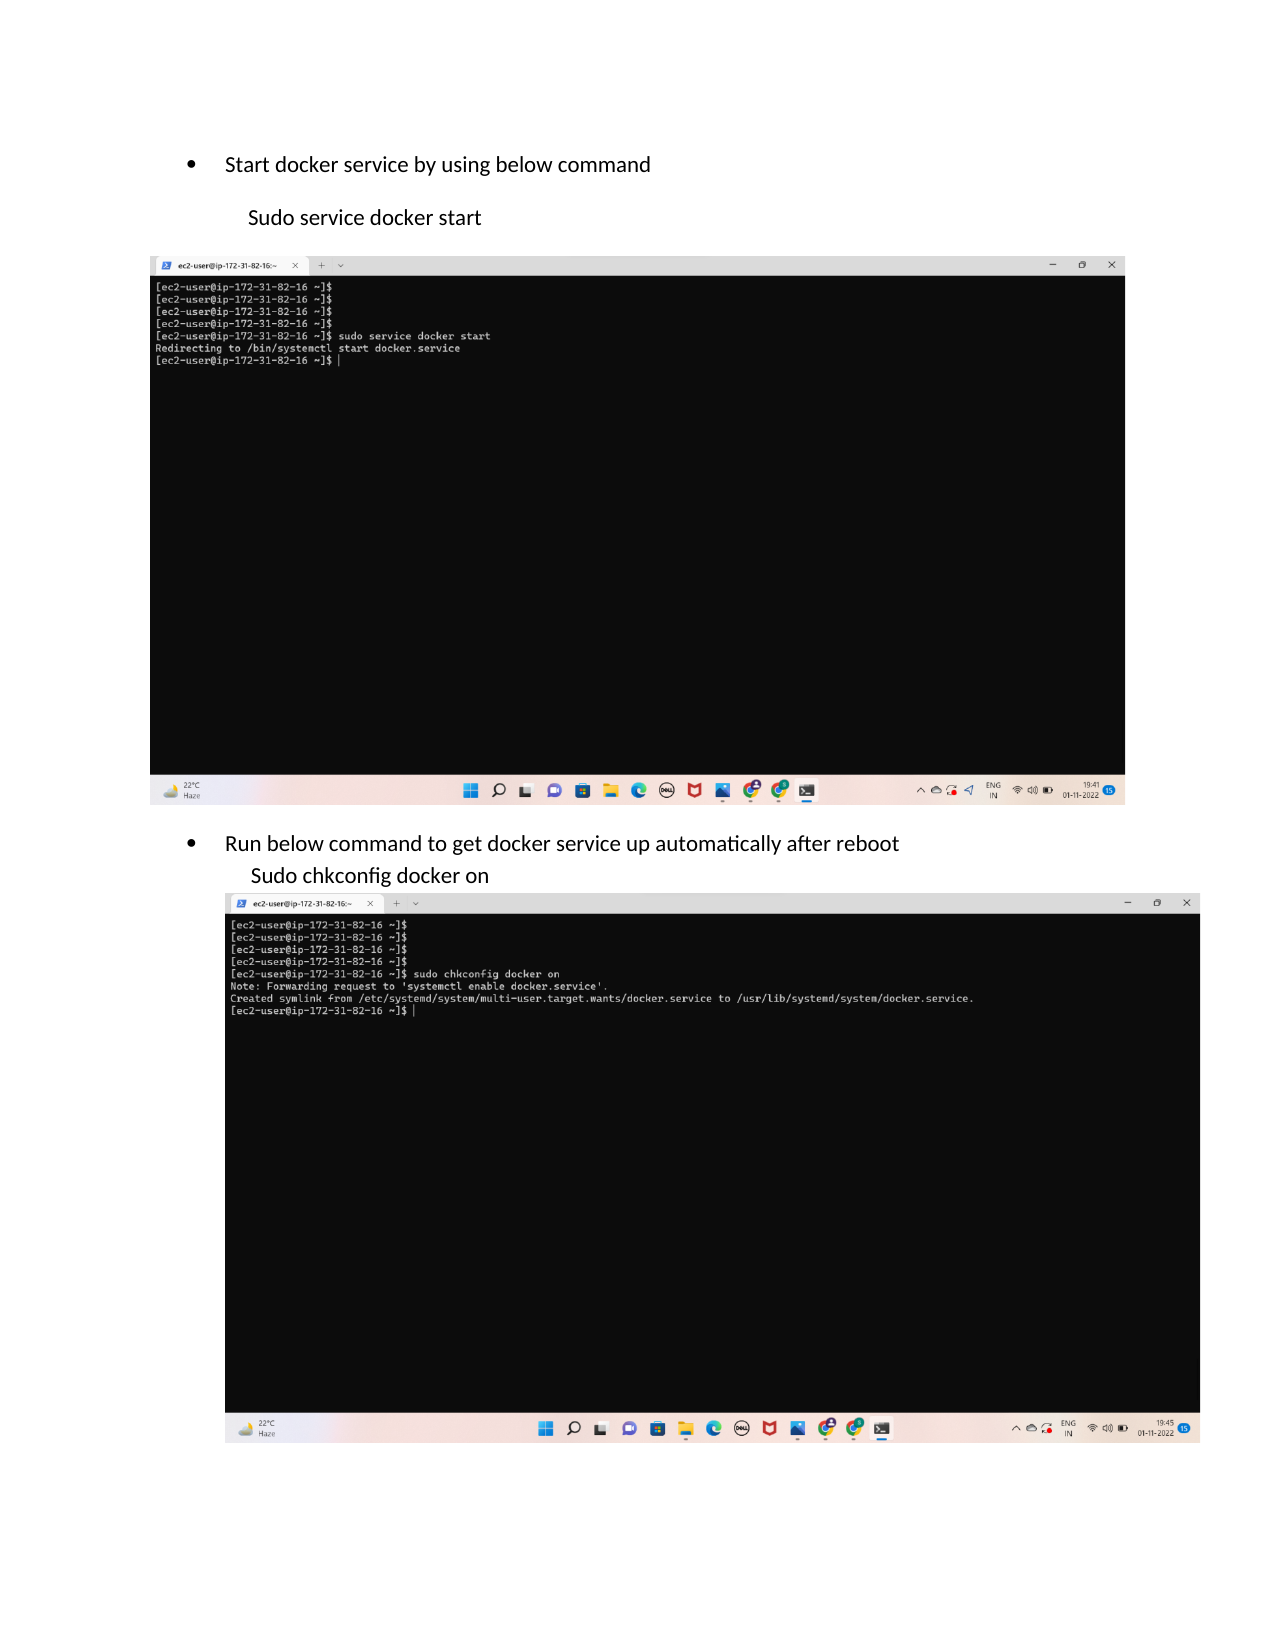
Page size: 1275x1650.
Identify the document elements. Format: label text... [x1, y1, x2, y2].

list Run below command to get docker service up automatically after reboot [187, 829, 1125, 857]
text Sudo service docker start [150, 203, 1125, 231]
picture [150, 256, 1125, 805]
picture [225, 893, 1200, 1443]
list Sudo chkconfig docker on [225, 862, 1125, 890]
list Start docker service by using below command [187, 150, 1125, 178]
